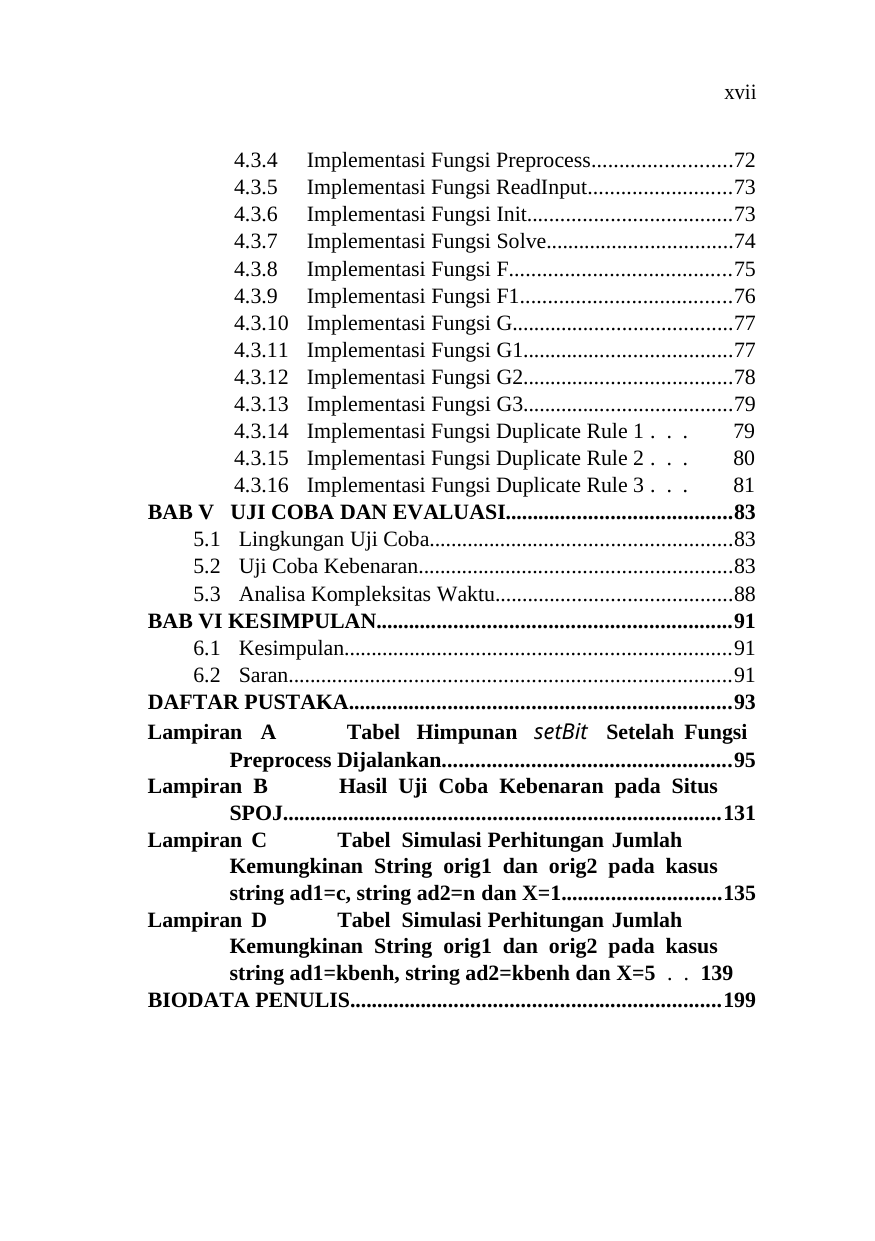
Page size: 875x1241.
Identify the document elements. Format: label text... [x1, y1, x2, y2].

text Lampiran B Hasil Uji Coba Kebenaran pada Situs SPOJ 131 [147, 773, 756, 825]
list Implementasi Fungsi Duplicate Rule 1 . . . 79 [234, 418, 768, 443]
list Implementasi Fungsi Duplicate Rule 3 . . . 81 [234, 472, 768, 497]
list Saran 91 [193, 662, 768, 687]
text Lampiran A Tabel Himpunan setBit Setelah Fungsi Preprocess Dijalankan 95 [147, 716, 756, 772]
list Implementasi Fungsi Preprocess 72 [234, 147, 768, 172]
text Lampiran C Tabel Simulasi Perhitungan Jumlah Kemungkinan String orig1 dan orig2 pada kasus string ad1=c, string ad2=n dan X=1 135 [147, 827, 756, 905]
list Implementasi Fungsi G1 77 [234, 337, 768, 362]
list Implementasi Fungsi Init 73 [234, 201, 768, 227]
list Implementasi Fungsi G2 78 [234, 364, 768, 389]
list Uji Coba Kebenaran 83 [193, 553, 768, 579]
text BIODATA PENULIS 199 [148, 987, 768, 1012]
list Implementasi Fungsi Solve 74 [234, 228, 768, 254]
list Implementasi Fungsi Duplicate Rule 2 . . . 80 [234, 445, 768, 470]
text Lampiran D Tabel Simulasi Perhitungan Jumlah Kemungkinan String orig1 dan orig2 pada kasus string ad1=kbenh, string ad2=kbenh dan X=5 . . 139 [147, 907, 739, 985]
list Analisa Kompleksitas Waktu 88 [193, 581, 768, 606]
text BAB V UJI COBA DAN EVALUASI 83 [148, 499, 768, 524]
list Lingkungan Uji Coba 83 [193, 526, 768, 552]
list Implementasi Fungsi G 77 [234, 310, 768, 335]
list Implementasi Fungsi G3 79 [234, 391, 768, 416]
text xvii [119, 79, 756, 104]
list Kesimpulan 91 [193, 635, 768, 660]
list Implementasi Fungsi F1 76 [234, 283, 768, 308]
text DAFTAR PUSTAKA 93 [148, 689, 768, 714]
list Implementasi Fungsi F 75 [234, 256, 768, 281]
list Implementasi Fungsi ReadInput 73 [234, 174, 768, 199]
text BAB VI KESIMPULAN 91 [148, 608, 768, 633]
